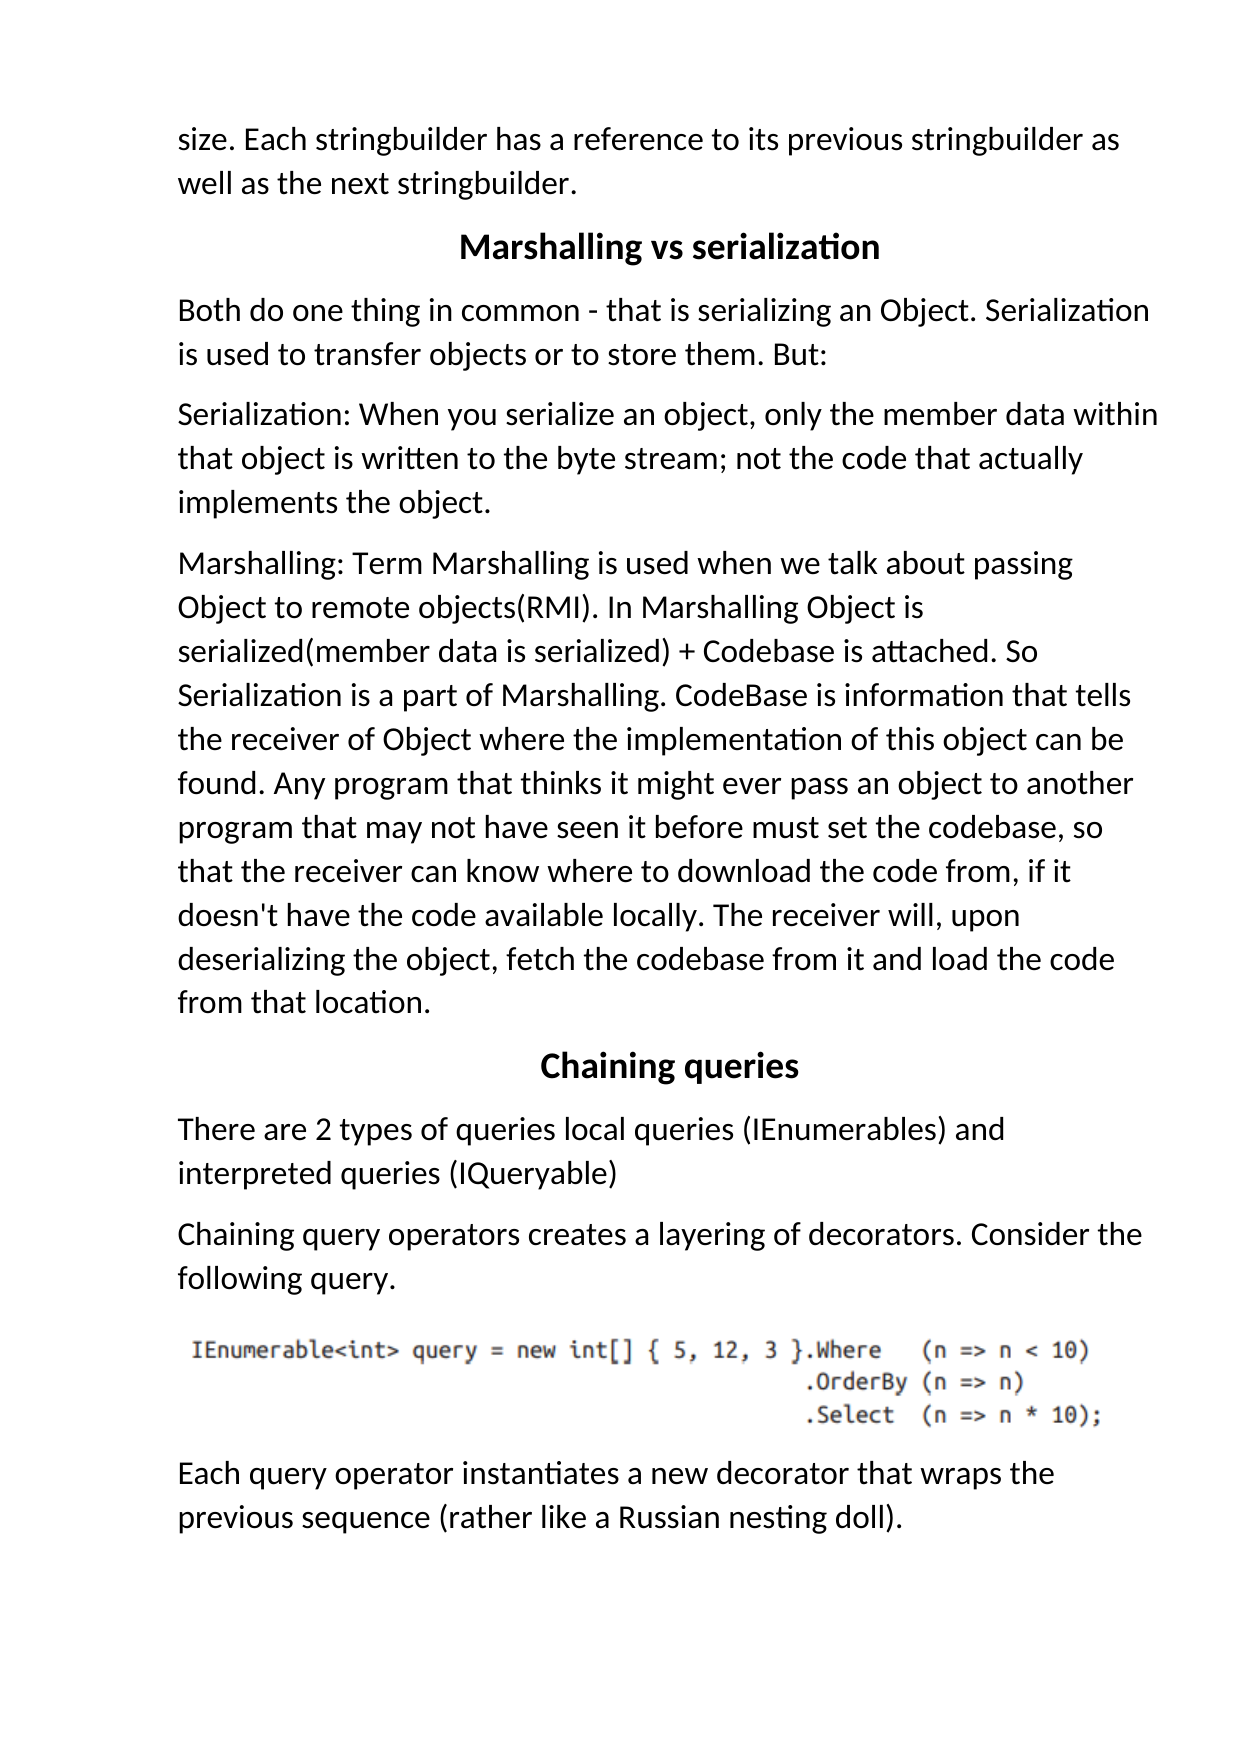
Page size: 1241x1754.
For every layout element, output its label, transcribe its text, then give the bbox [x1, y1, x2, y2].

text Chaining query operators creates a layering of decorators. Consider the following query. [177, 1213, 1162, 1298]
text There are 2 types of queries local queries (IEnumerables) and interpreted queries (IQueryable) [177, 1108, 1162, 1193]
text Serialization: When you serialize an object, only the member data within that object is written to the byte stream; not the code that actually implements the object. [177, 393, 1162, 522]
text Both do one thing in common - that is serializing an Object. Serialization is used to transfer objects or to store them. But: [177, 289, 1162, 373]
text Marshalling vs serialization [177, 223, 1162, 268]
text Chaining queries [177, 1042, 1162, 1088]
text Marshalling: Term Marshalling is used when we talk about passing Object to remote objects(RMI). In Marshalling Object is serialized(member data is serialized) + Codebase is attached. So Serialization is a part of Marshalling. CodeBase is information that tells the receiver of Object where the implementation of this object can be found. Any program that thinks it might ever pass an object to another program that may not have seen it before must set the codebase, so that the receiver can know where to download the code from, if it doesn't have the code available locally. The receiver will, upon deserializing the object, fetch the codebase from it and load the code from that location. [177, 542, 1162, 1022]
picture [177, 1317, 1114, 1434]
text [177, 118, 1162, 203]
text Each query operator instantiates a new decorator that wraps the previous sequence (rather like a Russian nesting doll). [177, 1452, 1162, 1537]
